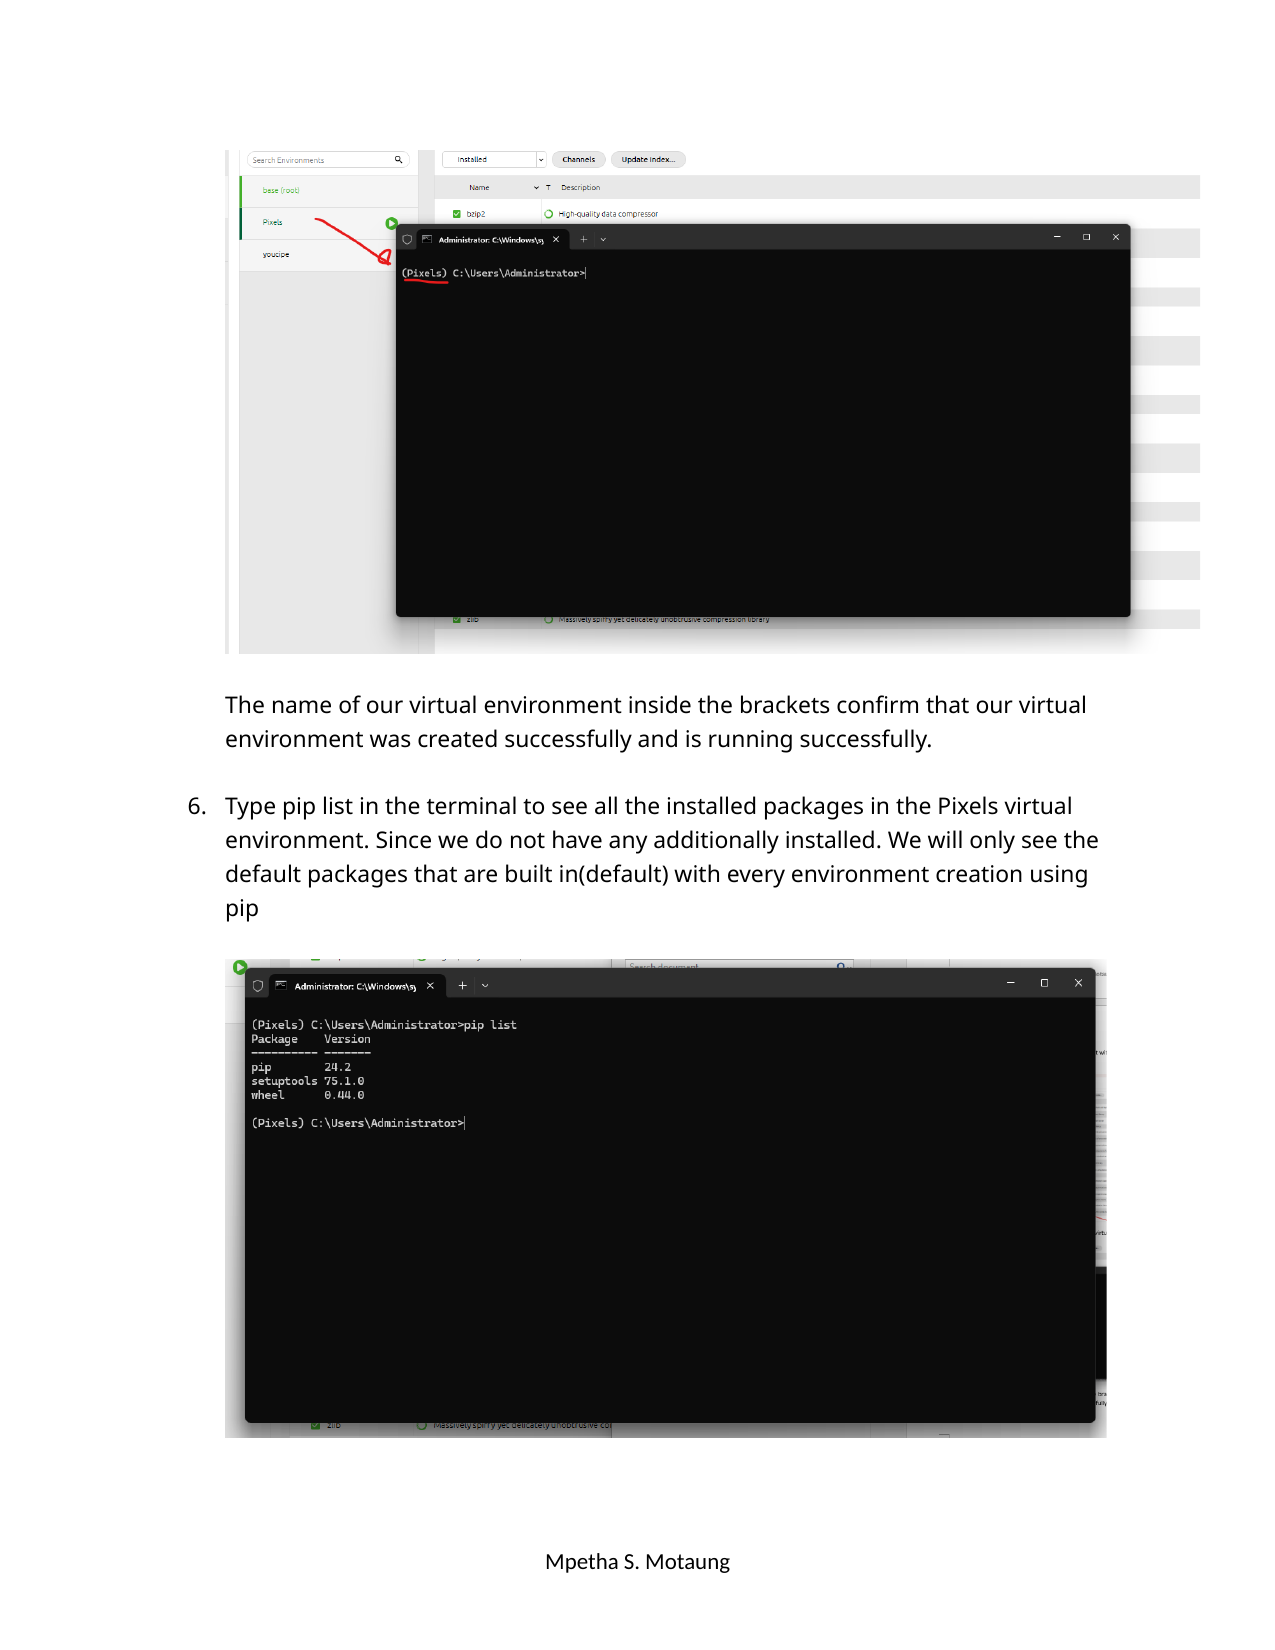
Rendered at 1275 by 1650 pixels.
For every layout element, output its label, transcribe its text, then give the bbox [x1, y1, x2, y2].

picture [225, 150, 1200, 654]
list Type pip list in the terminal to see all the installed packages in the Pixels virtual environment. Since we do not have any additionally installed. We will only see the default packages that are built in(default) with every environment creation using pip [187, 790, 1125, 923]
list The name of our virtual environment inside the brackets confirm that our virtual environment was created successfully and is running successfully. [225, 689, 1125, 754]
picture [225, 959, 1107, 1438]
